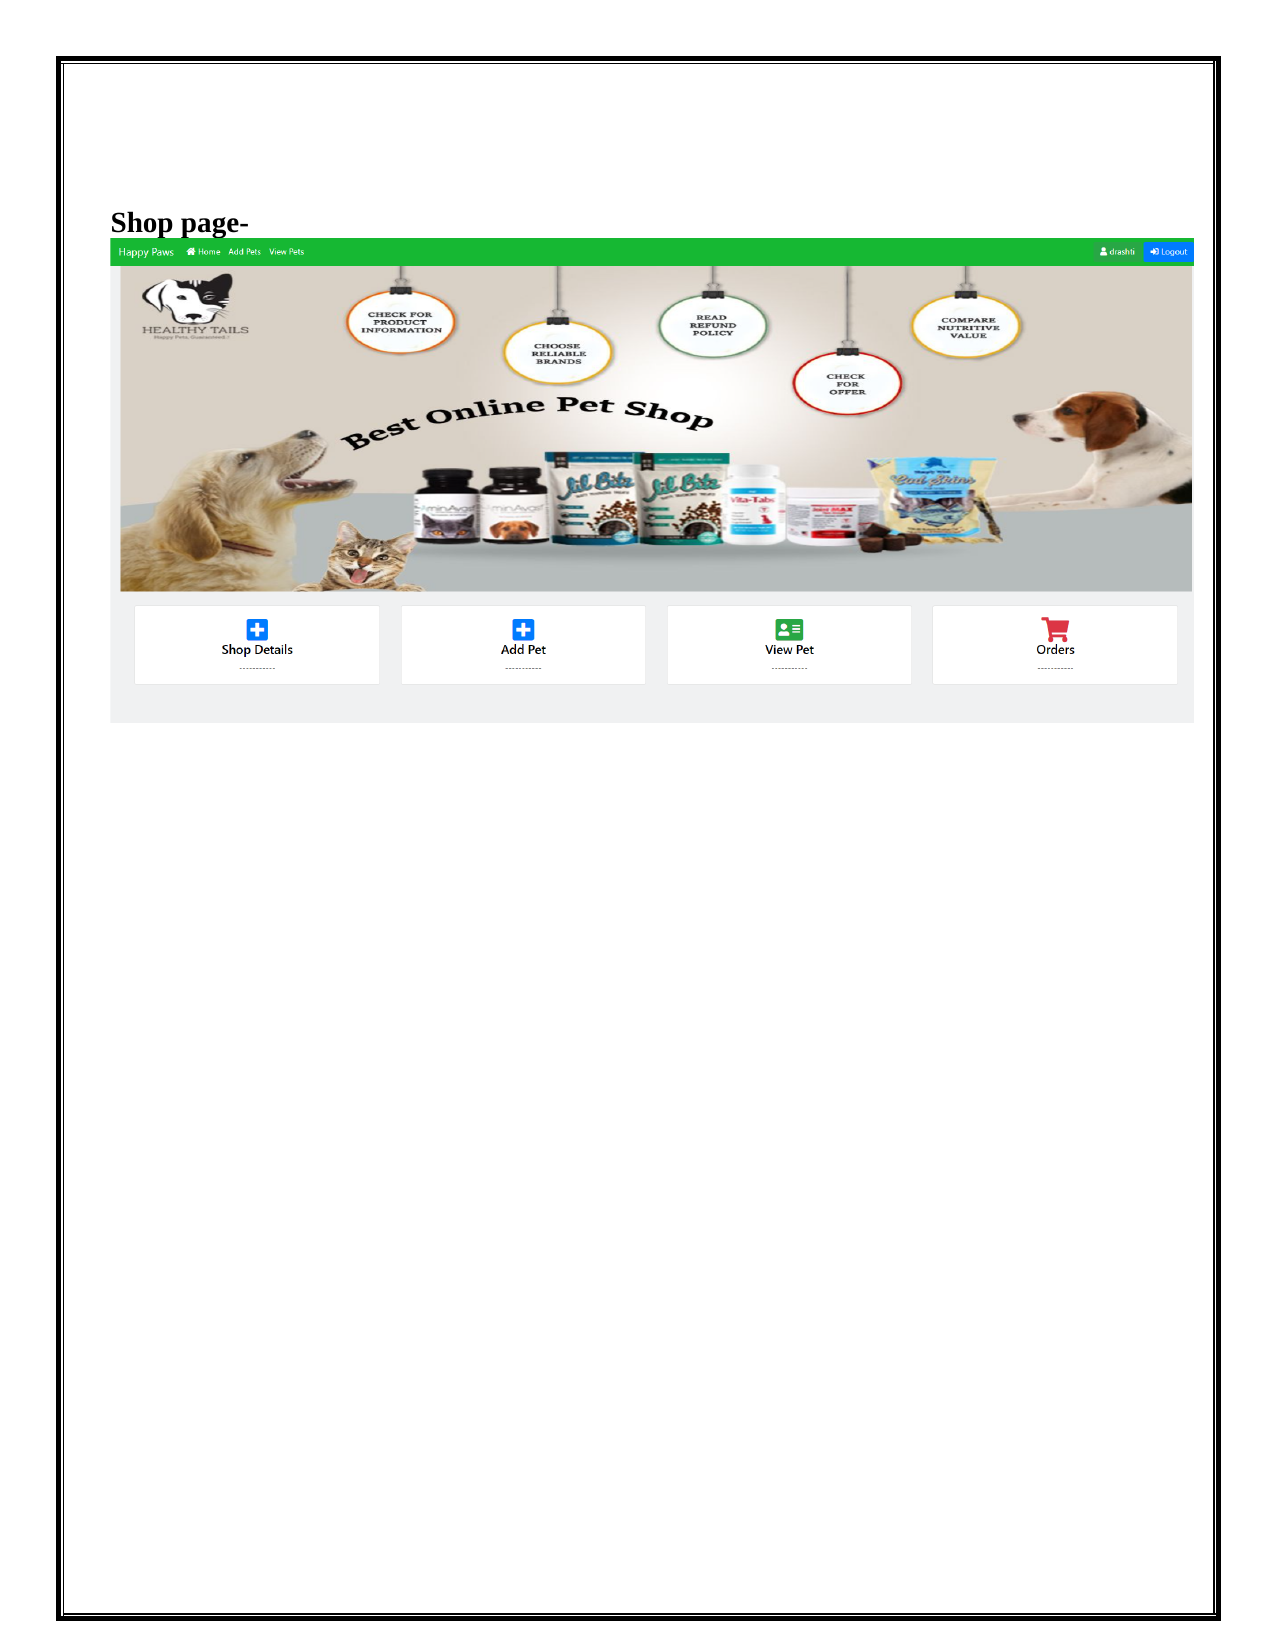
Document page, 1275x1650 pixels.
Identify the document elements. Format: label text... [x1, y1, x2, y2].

picture [110, 238, 1194, 723]
text Shop page- [110, 205, 1196, 239]
